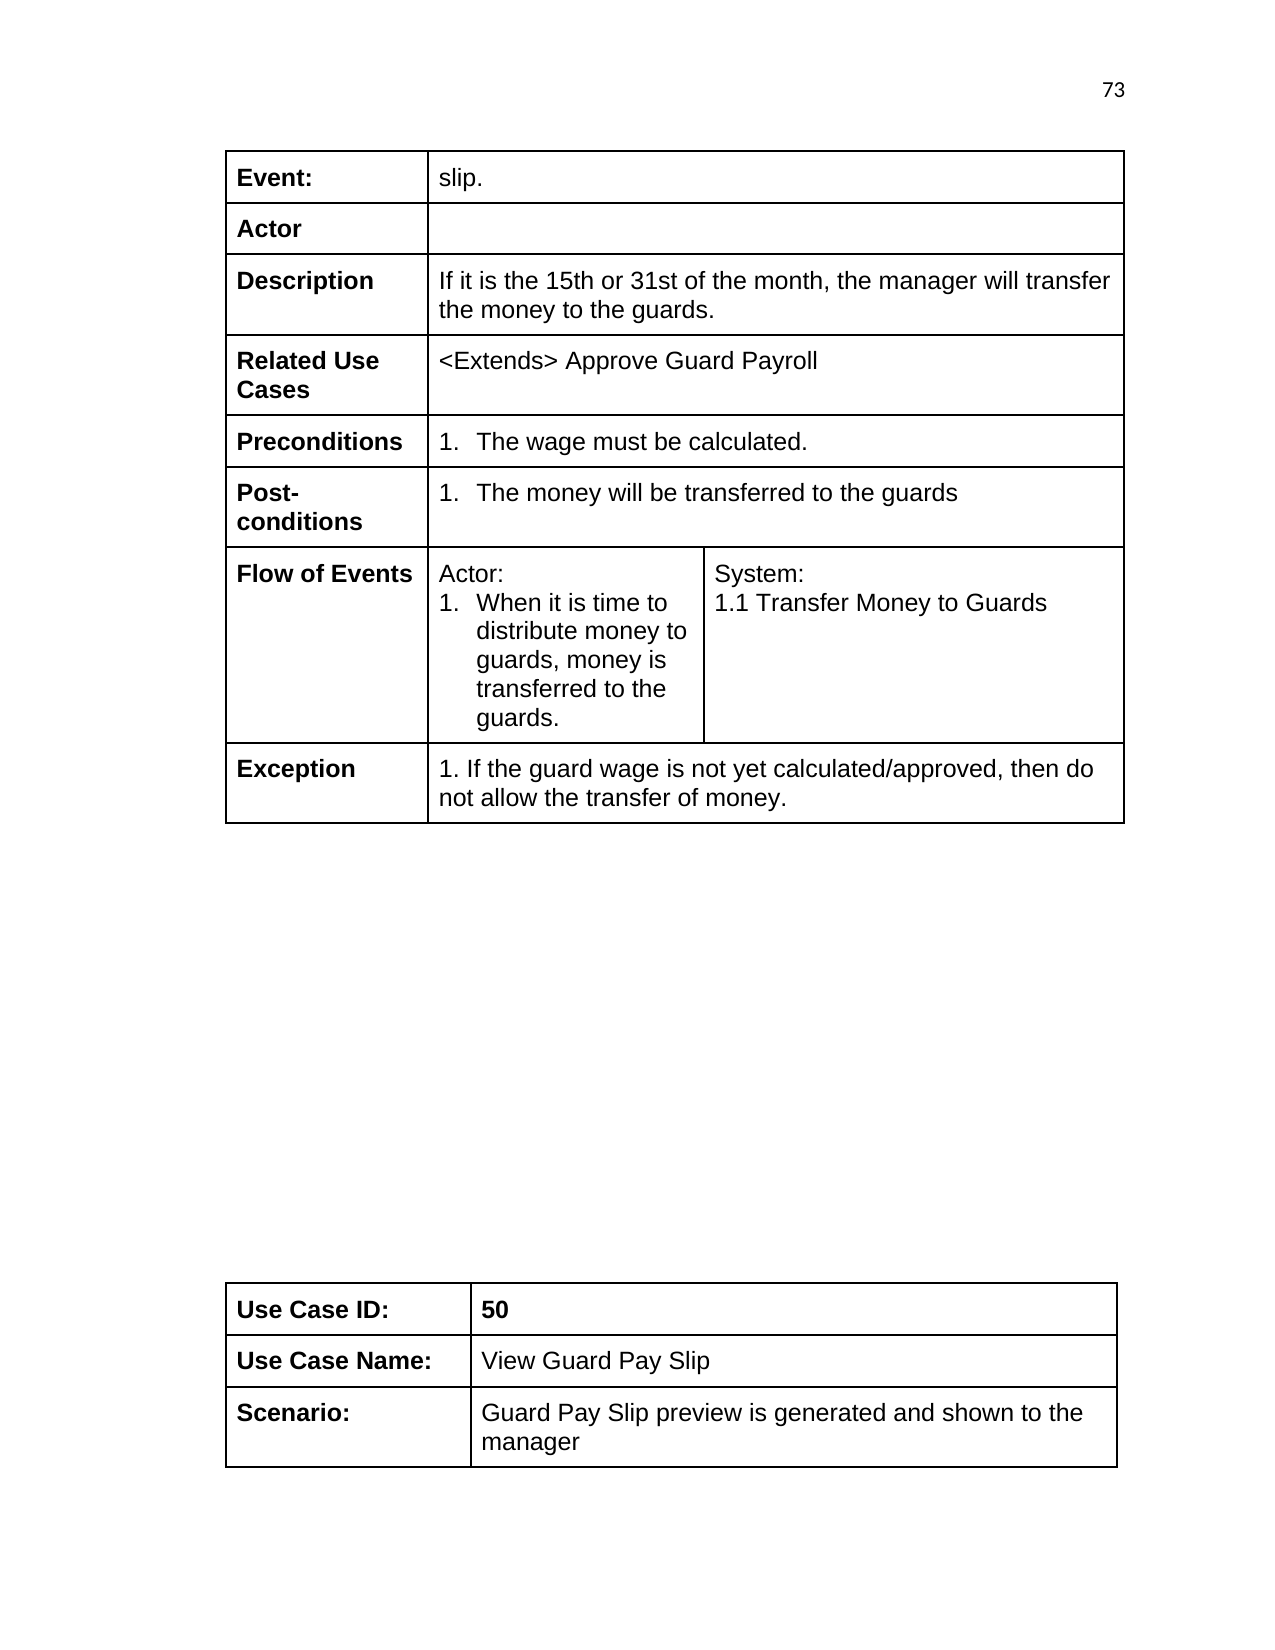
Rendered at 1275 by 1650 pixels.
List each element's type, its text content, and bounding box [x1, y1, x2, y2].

table_cell If it is the 15th or 31st of the month, the manager will transfer the money to the guards. [429, 255, 1123, 334]
table_cell Triggering Event: [227, 152, 427, 202]
table_cell Description [227, 255, 427, 334]
table_cell 1. If the guard wage is not yet calculated/approved, then do not allow the transfer of money. [429, 744, 1123, 822]
table_header Use Case ID: [227, 1284, 470, 1334]
table_cell Preconditions [227, 416, 427, 466]
table_cell Guard Pay Slip preview is generated and shown to the manager [472, 1388, 1116, 1466]
table_cell Use Case Name: [227, 1336, 470, 1386]
table_cell The wage must be calculated. [429, 416, 1123, 466]
table_cell Flow of Events [227, 548, 427, 742]
table_header 50 [472, 1284, 1116, 1334]
table_cell System: 1.1 Transfer Money to Guards [705, 548, 1123, 742]
table_cell <Extends> Approve Guard Payroll [429, 336, 1123, 414]
table_cell Scenario: [227, 1388, 470, 1466]
table_cell [429, 204, 1123, 253]
table_cell Actor [227, 204, 427, 253]
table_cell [429, 152, 1123, 202]
table_cell Actor: When it is time to distribute money to guards, money is transferred to the guards. [429, 548, 703, 742]
table_cell Post-conditions [227, 468, 427, 546]
table_cell View Guard Pay Slip [472, 1336, 1116, 1386]
table_cell The money will be transferred to the guards [429, 468, 1123, 546]
table_cell Related Use Cases [227, 336, 427, 414]
table_cell Exception [227, 744, 427, 822]
